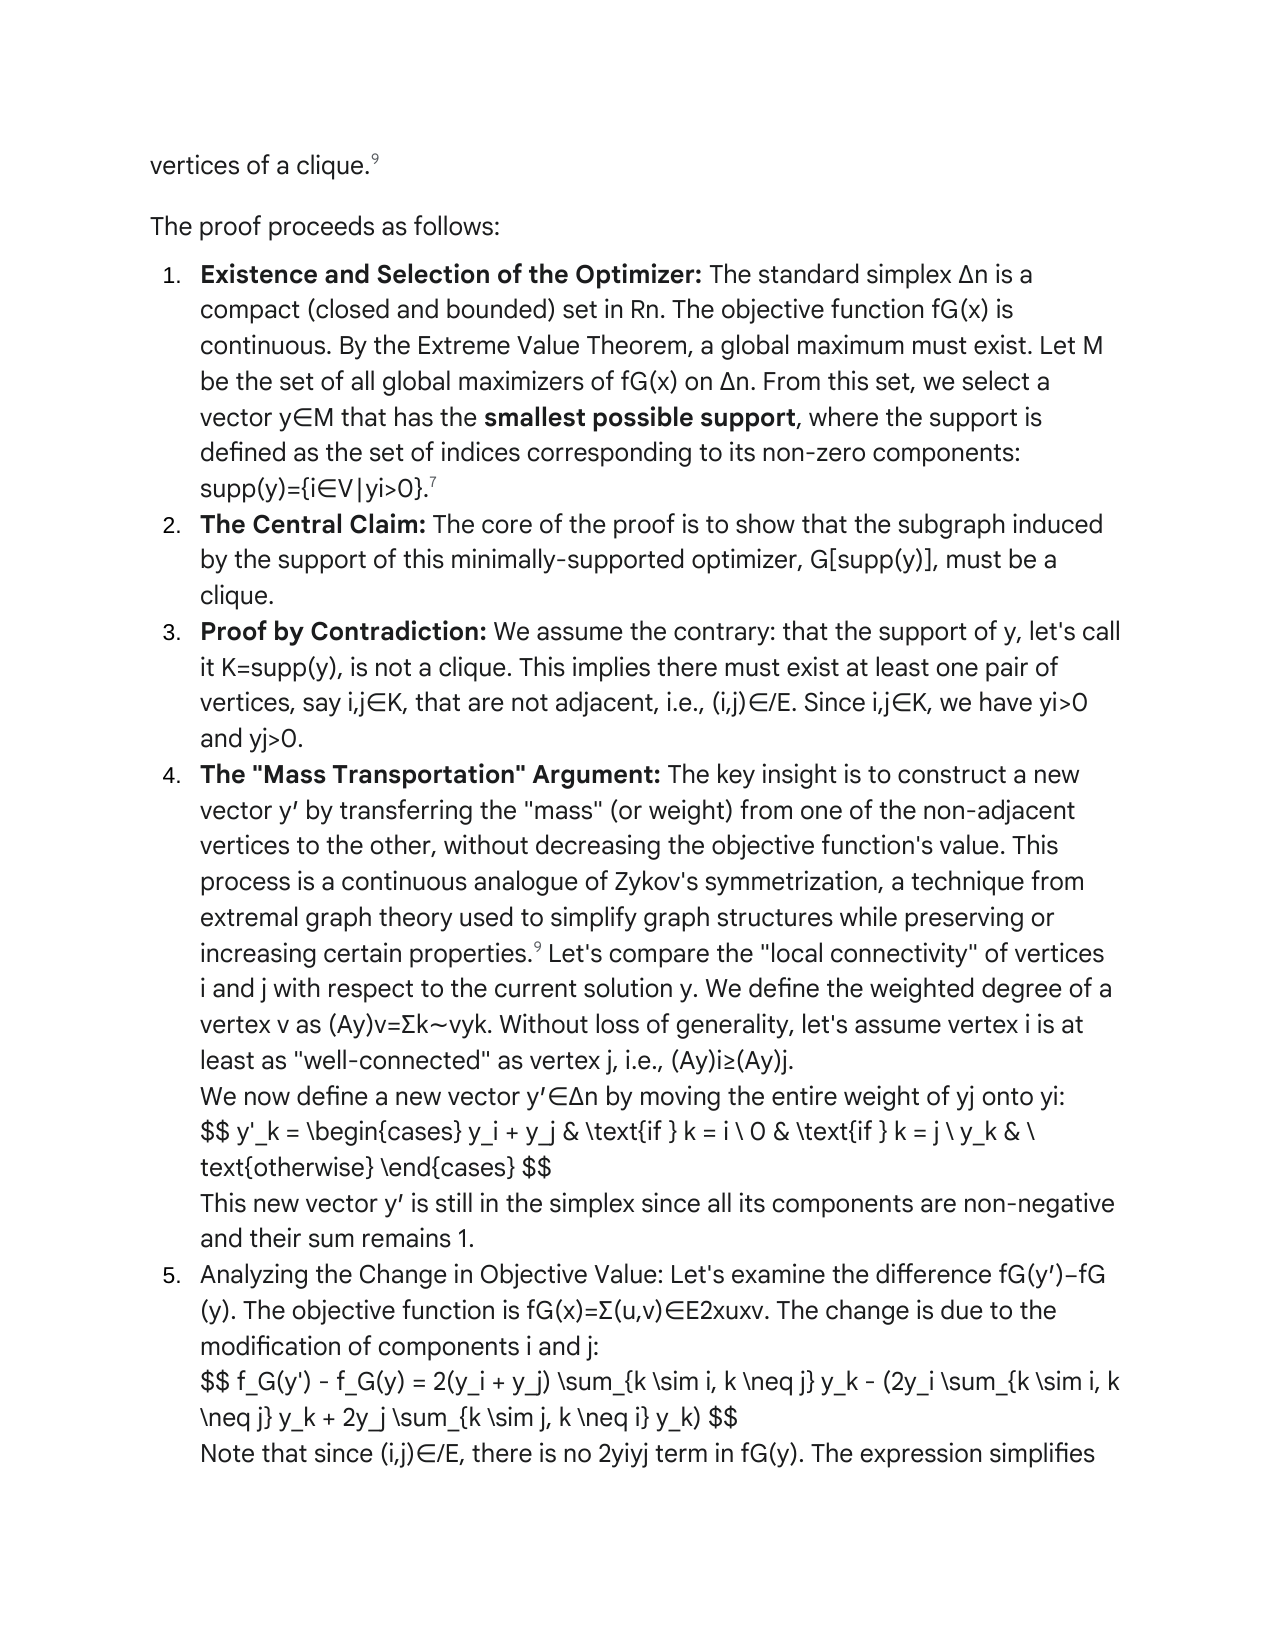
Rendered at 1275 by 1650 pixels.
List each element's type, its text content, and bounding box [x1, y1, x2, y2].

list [162, 1259, 1125, 1469]
list The "Mass Transportation" Argument: The key insight is to construct a new vector y′ by transferring the "mass" (or weight) from one of the non-adjacent vertices to the other, without decreasing the objective function's value. This process is a continuous analogue of Zykov's symmetrization, a technique from extremal graph theory used to simplify graph structures while preserving or increasing certain properties.9 Let's compare the "local connectivity" of vertices i and j with respect to the current solution y. We define the weighted degree of a vertex v as (Ay)v​=∑k∼v​yk​. Without loss of generality, let's assume vertex i is at least as "well-connected" as vertex j, i.e., (Ay)i​≥(Ay)j​. We now define a new vector y′∈Δn​ by moving the entire weight of yj​ onto yi​: $$ y'_k = \begin{cases} y_i + y_j & \text{if } k = i \ 0 & \text{if } k = j \ y_k & \text{otherwise} \end{cases} $$ This new vector y′ is still in the simplex since all its components are non-negative and their sum remains 1. [162, 759, 1125, 1255]
list Existence and Selection of the Optimizer: The standard simplex Δn​ is a compact (closed and bounded) set in Rn. The objective function fG​(x) is continuous. By the Extreme Value Theorem, a global maximum must exist. Let M be the set of all global maximizers of fG​(x) on Δn​. From this set, we select a vector y∈M that has the smallest possible support, where the support is defined as the set of indices corresponding to its non-zero components: supp(y)={i∈V∣yi​>0}.7 [162, 259, 1125, 505]
text The proof proceeds as follows: [150, 211, 1125, 242]
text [150, 150, 1125, 181]
list The Central Claim: The core of the proof is to show that the subgraph induced by the support of this minimally-supported optimizer, G[supp(y)], must be a clique. [162, 509, 1125, 612]
list Proof by Contradiction: We assume the contrary: that the support of y, let's call it K=supp(y), is not a clique. This implies there must exist at least one pair of vertices, say i,j∈K, that are not adjacent, i.e., (i,j)∈/E. Since i,j∈K, we have yi​>0 and yj​>0. [162, 616, 1125, 755]
